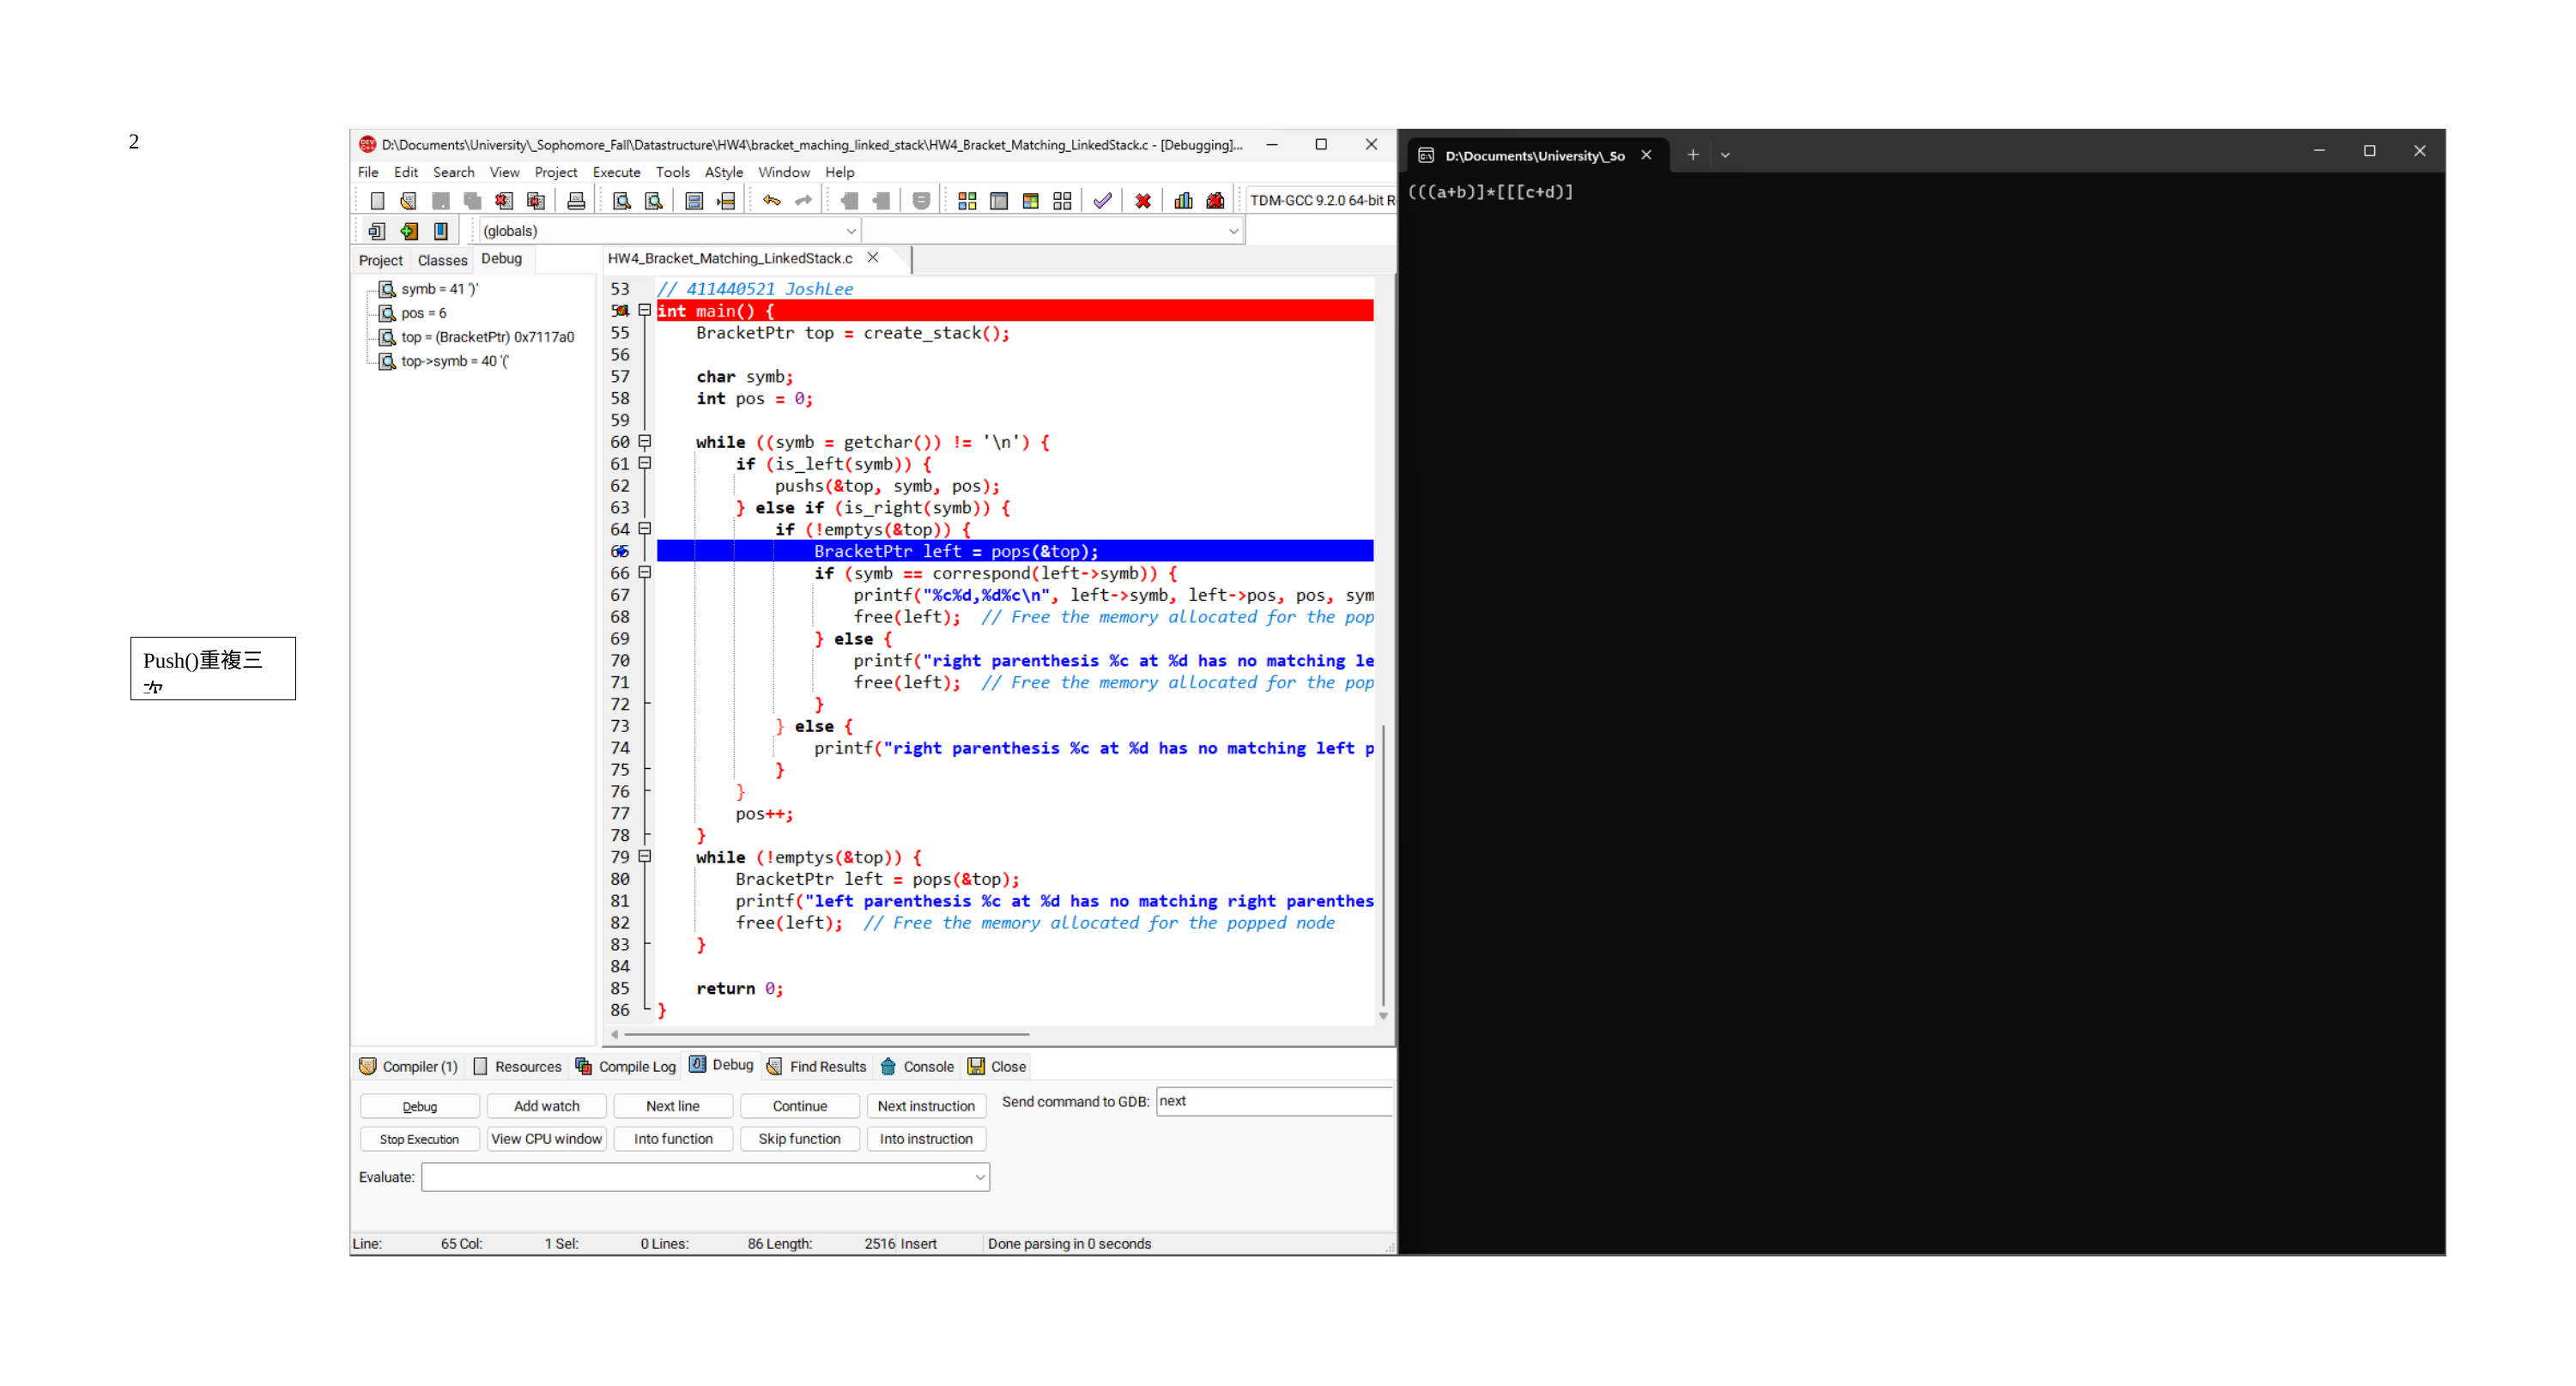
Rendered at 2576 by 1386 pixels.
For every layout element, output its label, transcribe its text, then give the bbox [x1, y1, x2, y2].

text 2 [129, 129, 349, 154]
picture [349, 129, 2446, 1256]
